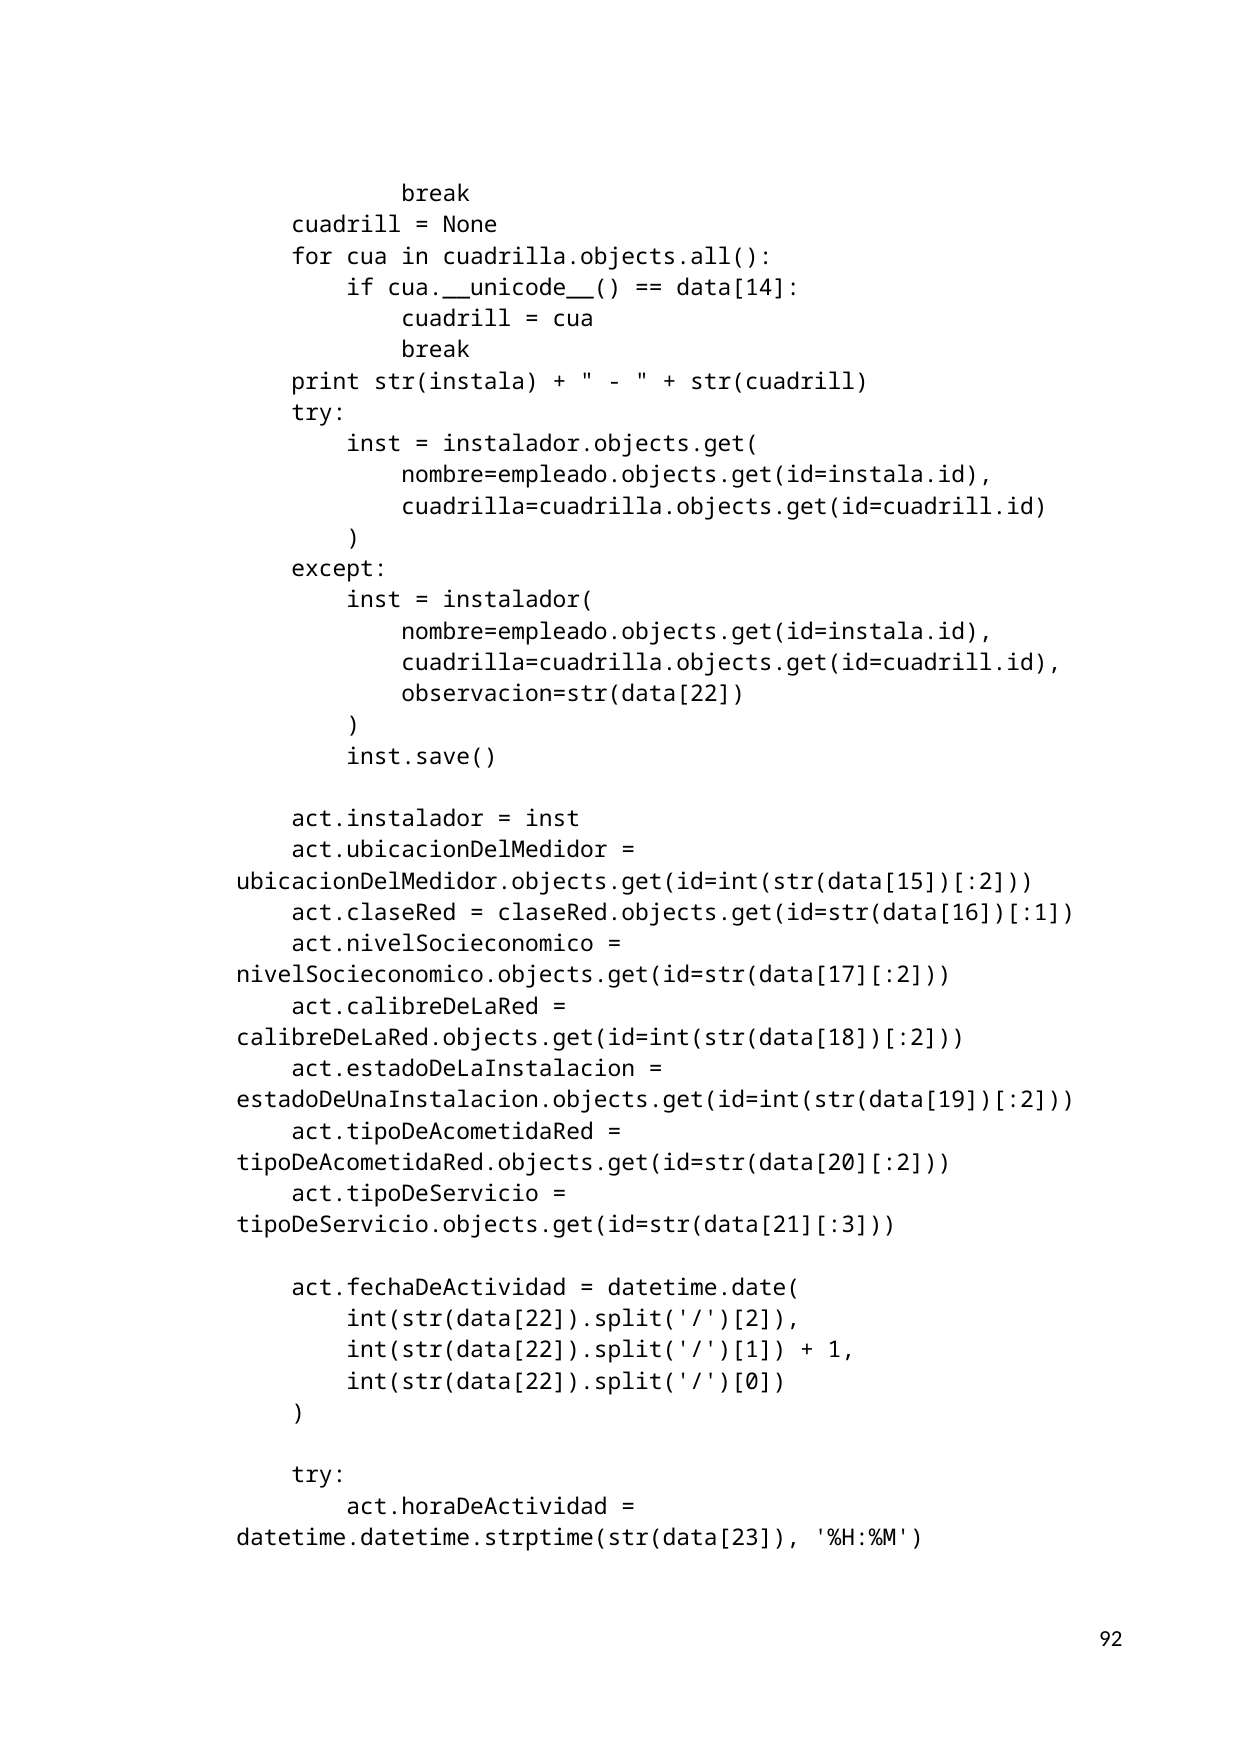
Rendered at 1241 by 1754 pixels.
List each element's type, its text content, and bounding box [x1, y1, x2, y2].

text if cua.__unicode__() == data[14]: [236, 271, 1122, 302]
text ) [236, 708, 1122, 740]
text act.claseRed = claseRed.objects.get(id=str(data[16])[:1]) [236, 896, 1122, 927]
text nombre=empleado.objects.get(id=instala.id), [236, 458, 1122, 490]
text act.horaDeActividad = datetime.datetime.strptime(str(data[23]), '%H:%M') [236, 1490, 1122, 1552]
text observacion=str(data[22]) [236, 677, 1122, 708]
text print str(instala) + " - " + str(cuadrill) [236, 365, 1122, 396]
text inst = instalador( [236, 583, 1122, 615]
text ) [236, 1396, 1122, 1427]
text try: [236, 1458, 1122, 1490]
text act.nivelSocieconomico = nivelSocieconomico.objects.get(id=str(data[17][:2])) [236, 927, 1122, 990]
text cuadrill = cua [236, 302, 1122, 333]
text inst.save() [236, 740, 1122, 771]
text inst = instalador.objects.get( [236, 427, 1122, 458]
text cuadrilla=cuadrilla.objects.get(id=cuadrill.id) [236, 490, 1122, 521]
text int(str(data[22]).split('/')[1]) + 1, [236, 1333, 1122, 1365]
text nombre=empleado.objects.get(id=instala.id), [236, 615, 1122, 646]
text act.tipoDeAcometidaRed = tipoDeAcometidaRed.objects.get(id=str(data[20][:2])) [236, 1115, 1122, 1177]
text except: [236, 552, 1122, 583]
text break [236, 333, 1122, 365]
text for cua in cuadrilla.objects.all(): [236, 240, 1122, 271]
text act.tipoDeServicio = tipoDeServicio.objects.get(id=str(data[21][:3])) [236, 1177, 1122, 1240]
text int(str(data[22]).split('/')[0]) [236, 1365, 1122, 1396]
text ) [236, 521, 1122, 552]
text act.estadoDeLaInstalacion = estadoDeUnaInstalacion.objects.get(id=int(str(data[19])[:2])) [236, 1052, 1122, 1115]
text cuadrill = None [236, 208, 1122, 240]
text act.fechaDeActividad = datetime.date( [236, 1271, 1122, 1302]
text int(str(data[22]).split('/')[2]), [236, 1302, 1122, 1333]
text try: [236, 396, 1122, 427]
text cuadrilla=cuadrilla.objects.get(id=cuadrill.id), [236, 646, 1122, 677]
text act.calibreDeLaRed = calibreDeLaRed.objects.get(id=int(str(data[18])[:2])) [236, 990, 1122, 1052]
text break [236, 177, 1122, 208]
text act.instalador = inst [236, 802, 1122, 833]
text act.ubicacionDelMedidor = ubicacionDelMedidor.objects.get(id=int(str(data[15])[:2])) [236, 833, 1122, 896]
